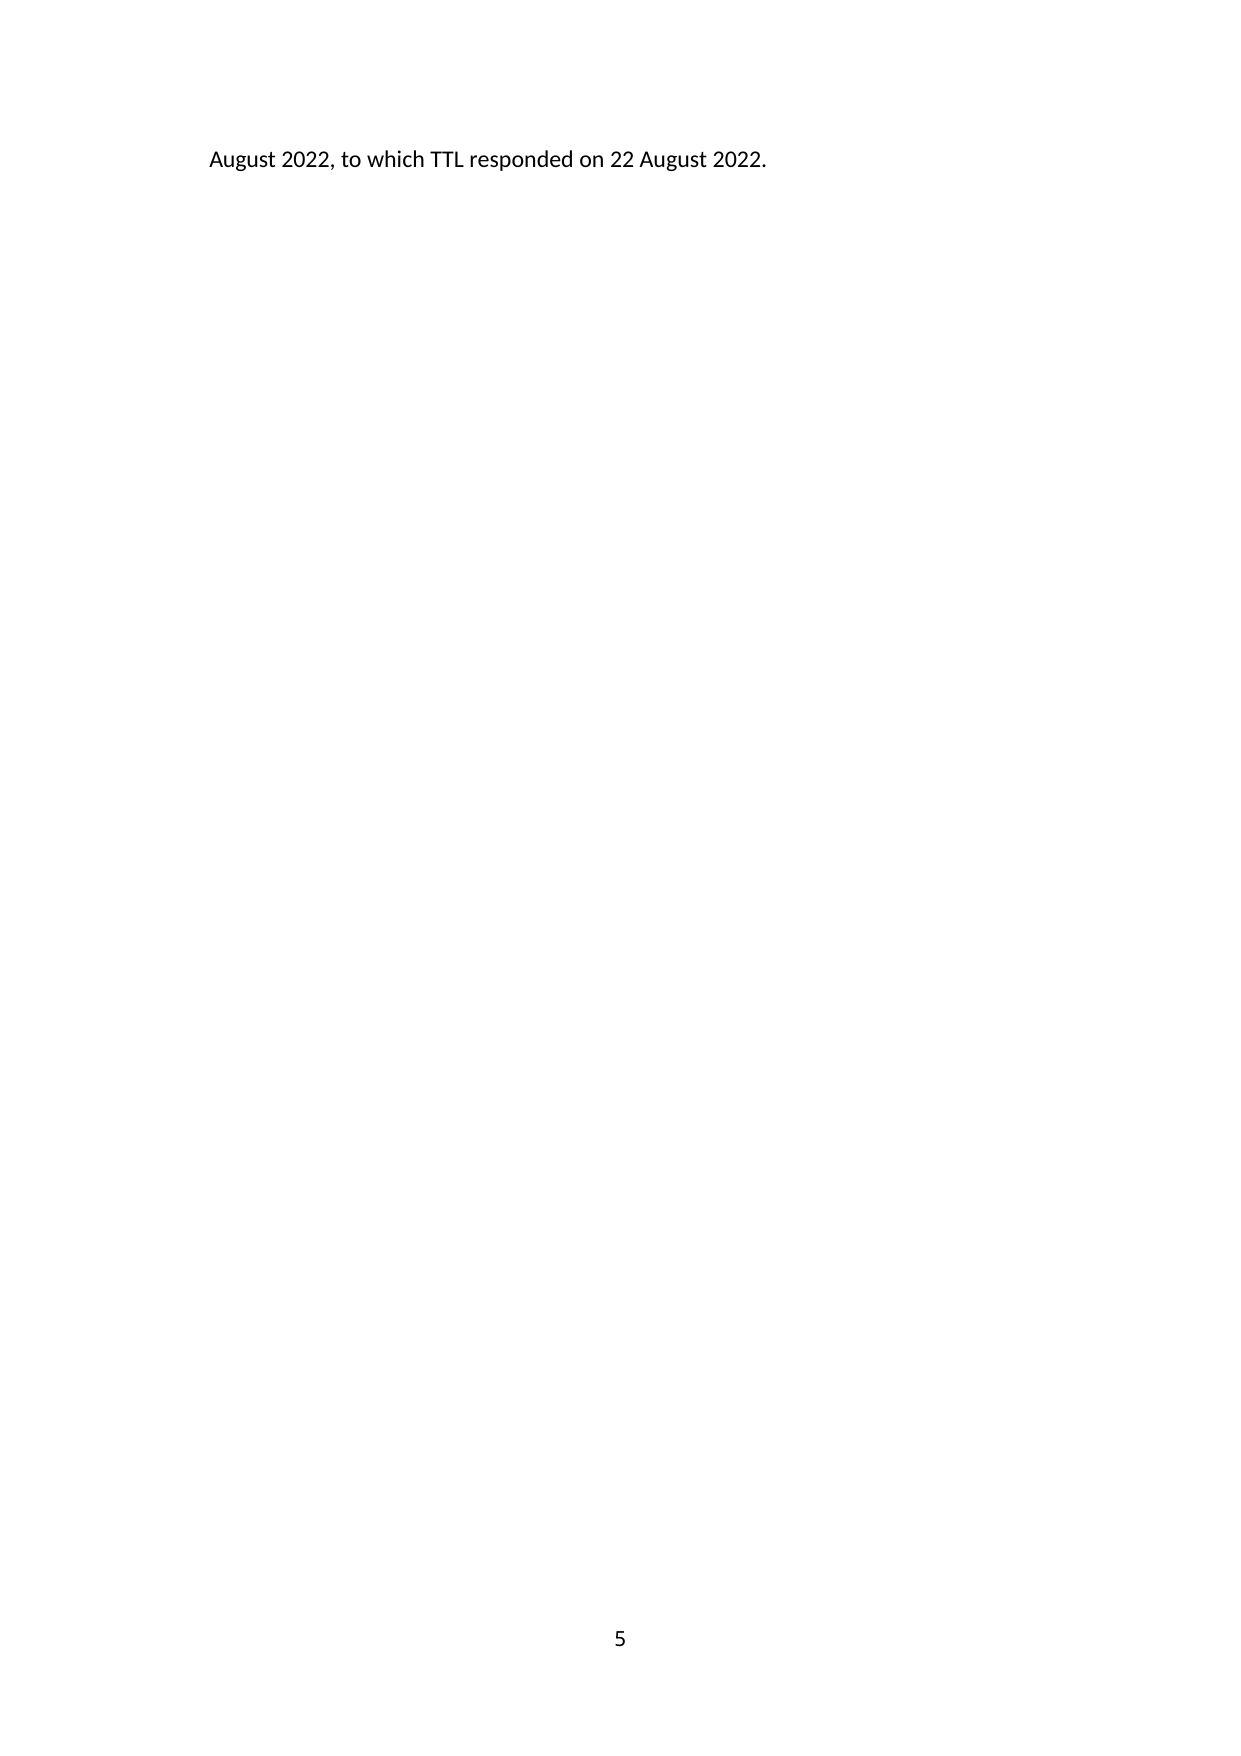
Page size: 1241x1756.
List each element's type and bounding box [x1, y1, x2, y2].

list [150, 146, 1089, 173]
